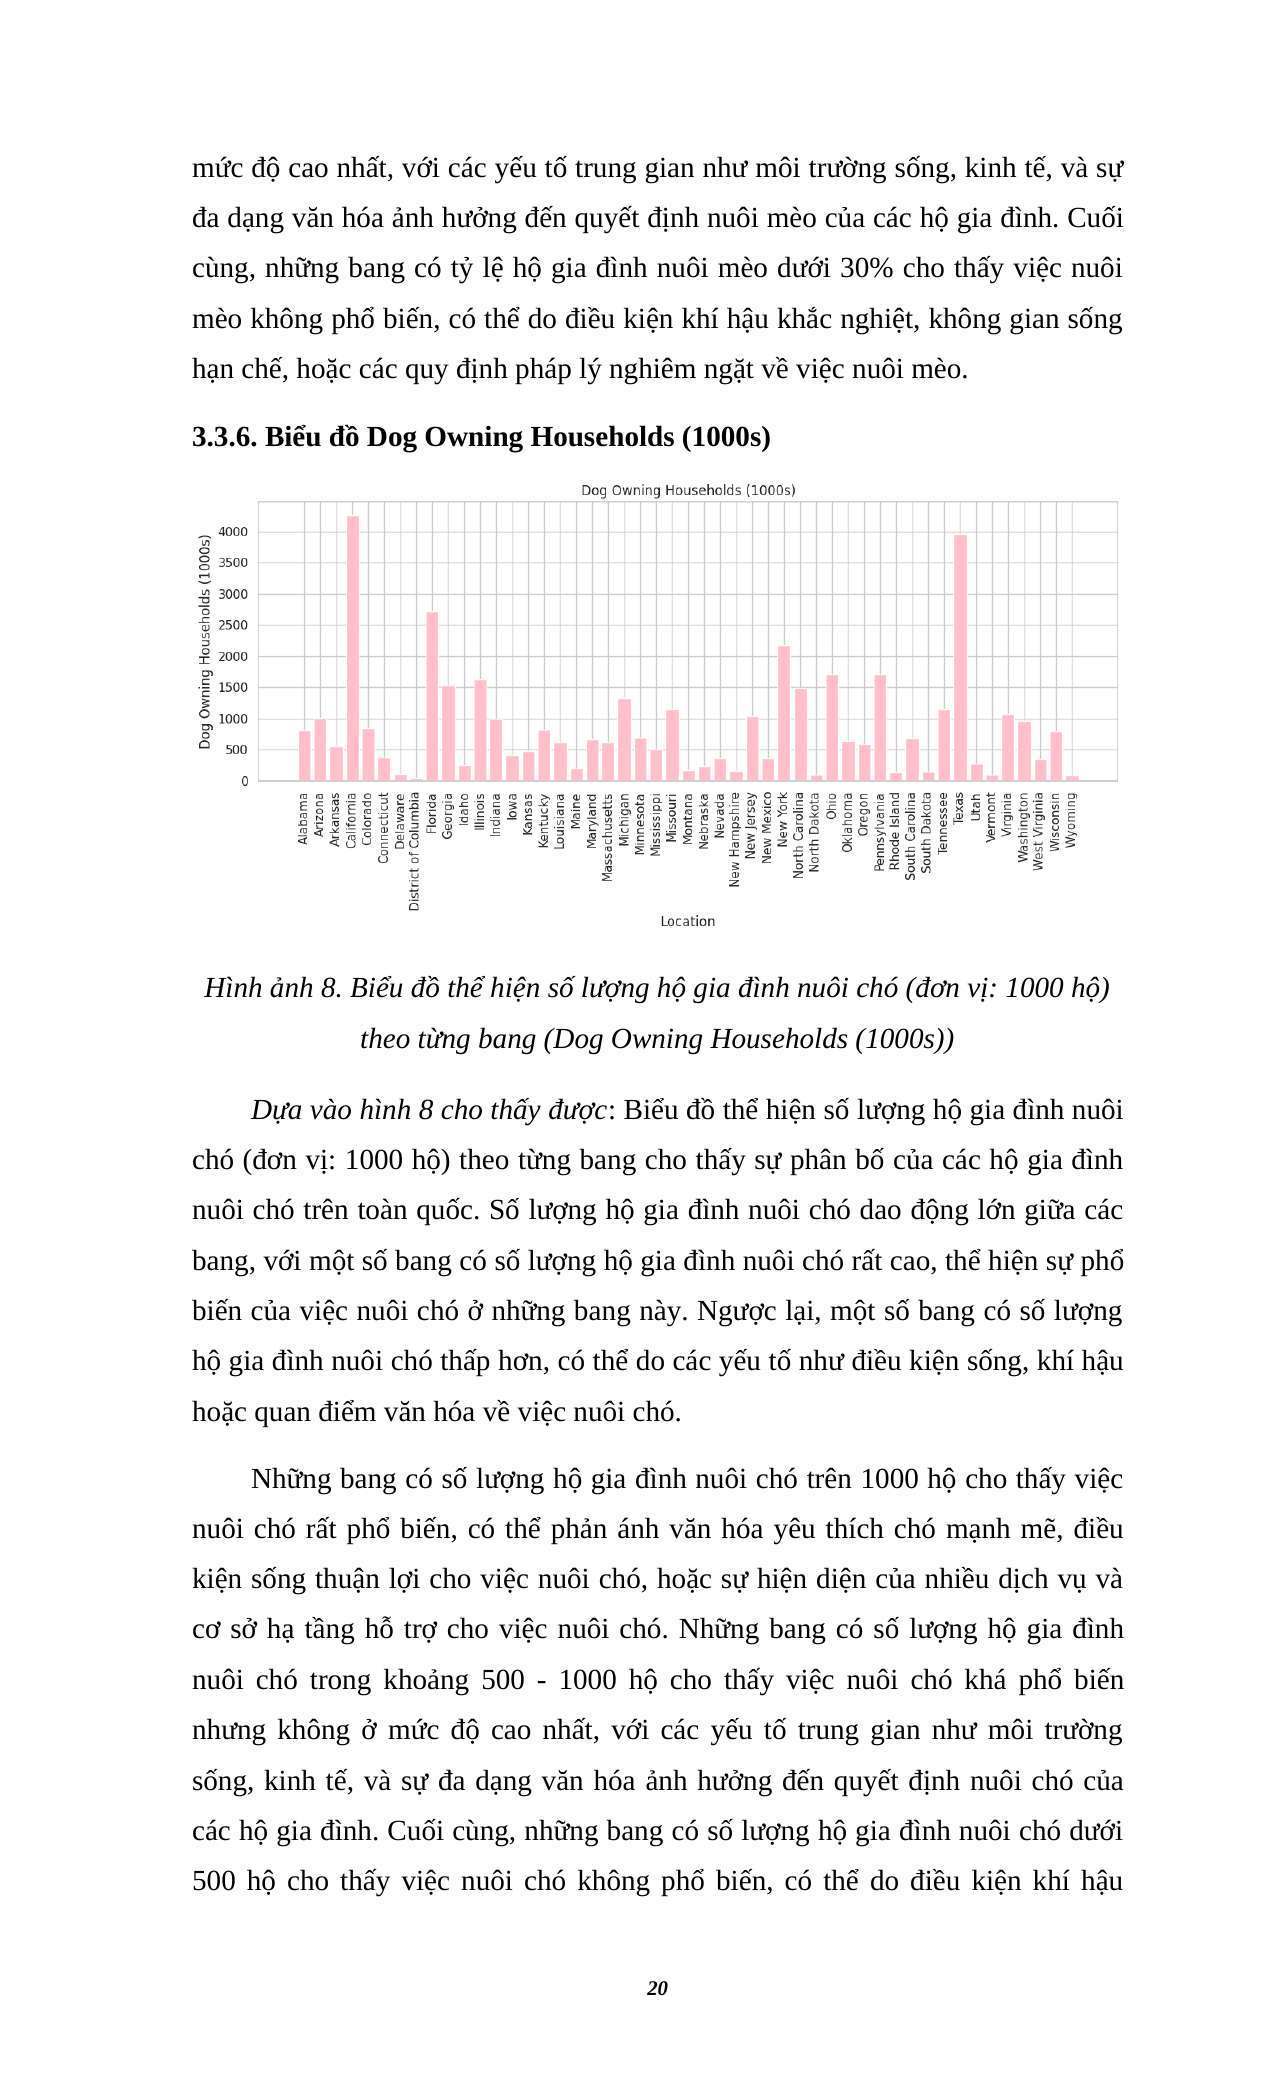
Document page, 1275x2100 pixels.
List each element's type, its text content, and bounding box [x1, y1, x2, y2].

subtitle 3.3.6. Biểu đồ Dog Owning Households (1000s) [192, 427, 688, 452]
picture [191, 476, 1125, 937]
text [192, 1461, 1125, 1897]
text Dựa vào hình 8 cho thấy được: Biểu đồ thể hiện số lượng hộ gia đình nuôi chó (đơn vị: 1000 hộ) theo từng bang cho thấy sự phân bố của các hộ gia đình nuôi chó trên toàn quốc. Số lượng hộ gia đình nuôi chó dao động lớn giữa các bang, với một số bang có số lượng hộ gia đình nuôi chó rất cao, thể hiện sự phổ biến của việc nuôi chó ở những bang này. Ngược lại, một số bang có số lượng hộ gia đình nuôi chó thấp hơn, có thể do các yếu tố như điều kiện sống, khí hậu hoặc quan điểm văn hóa về việc nuôi chó. [192, 1092, 1125, 1427]
text Hình ảnh 8. Biểu đồ thể hiện số lượng hộ gia đình nuôi chó (đơn vị: 1000 hộ) theo từng bang (Dog Owning Households (1000s)) [192, 970, 1125, 1054]
subtitle 3.3.6. Biểu đồ Dog Owning Households (1000s) [763, 427, 1125, 452]
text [192, 150, 1125, 385]
